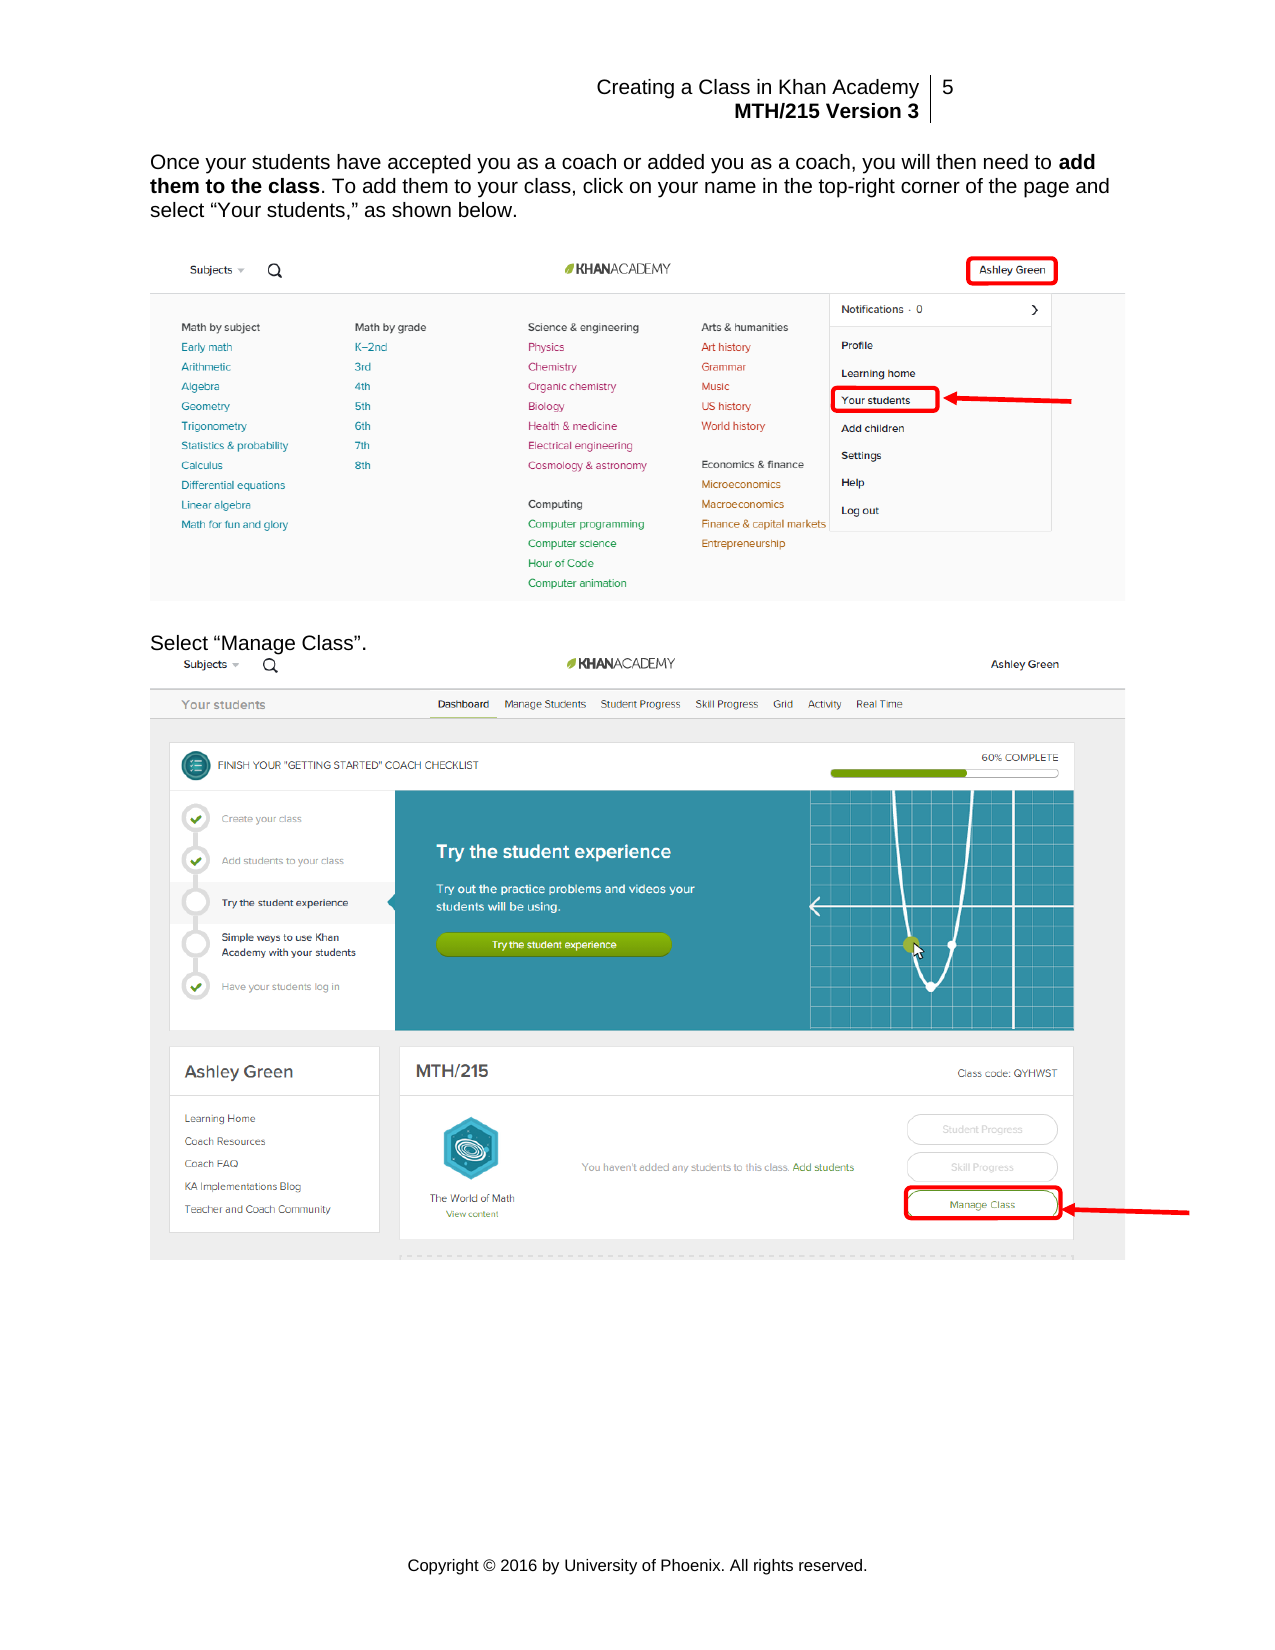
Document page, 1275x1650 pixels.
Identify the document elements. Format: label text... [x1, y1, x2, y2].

text Select “Manage Class”. [150, 629, 1125, 655]
text Once your students have accepted you as a coach or added you as a coach, you will then need to add them to the class. To add them to your class, click on your name in the top-right corner of the page and select “Your students,” as shown below. [150, 150, 1125, 222]
picture [150, 250, 1125, 601]
picture [150, 655, 1125, 1260]
picture [909, 1190, 1058, 1216]
